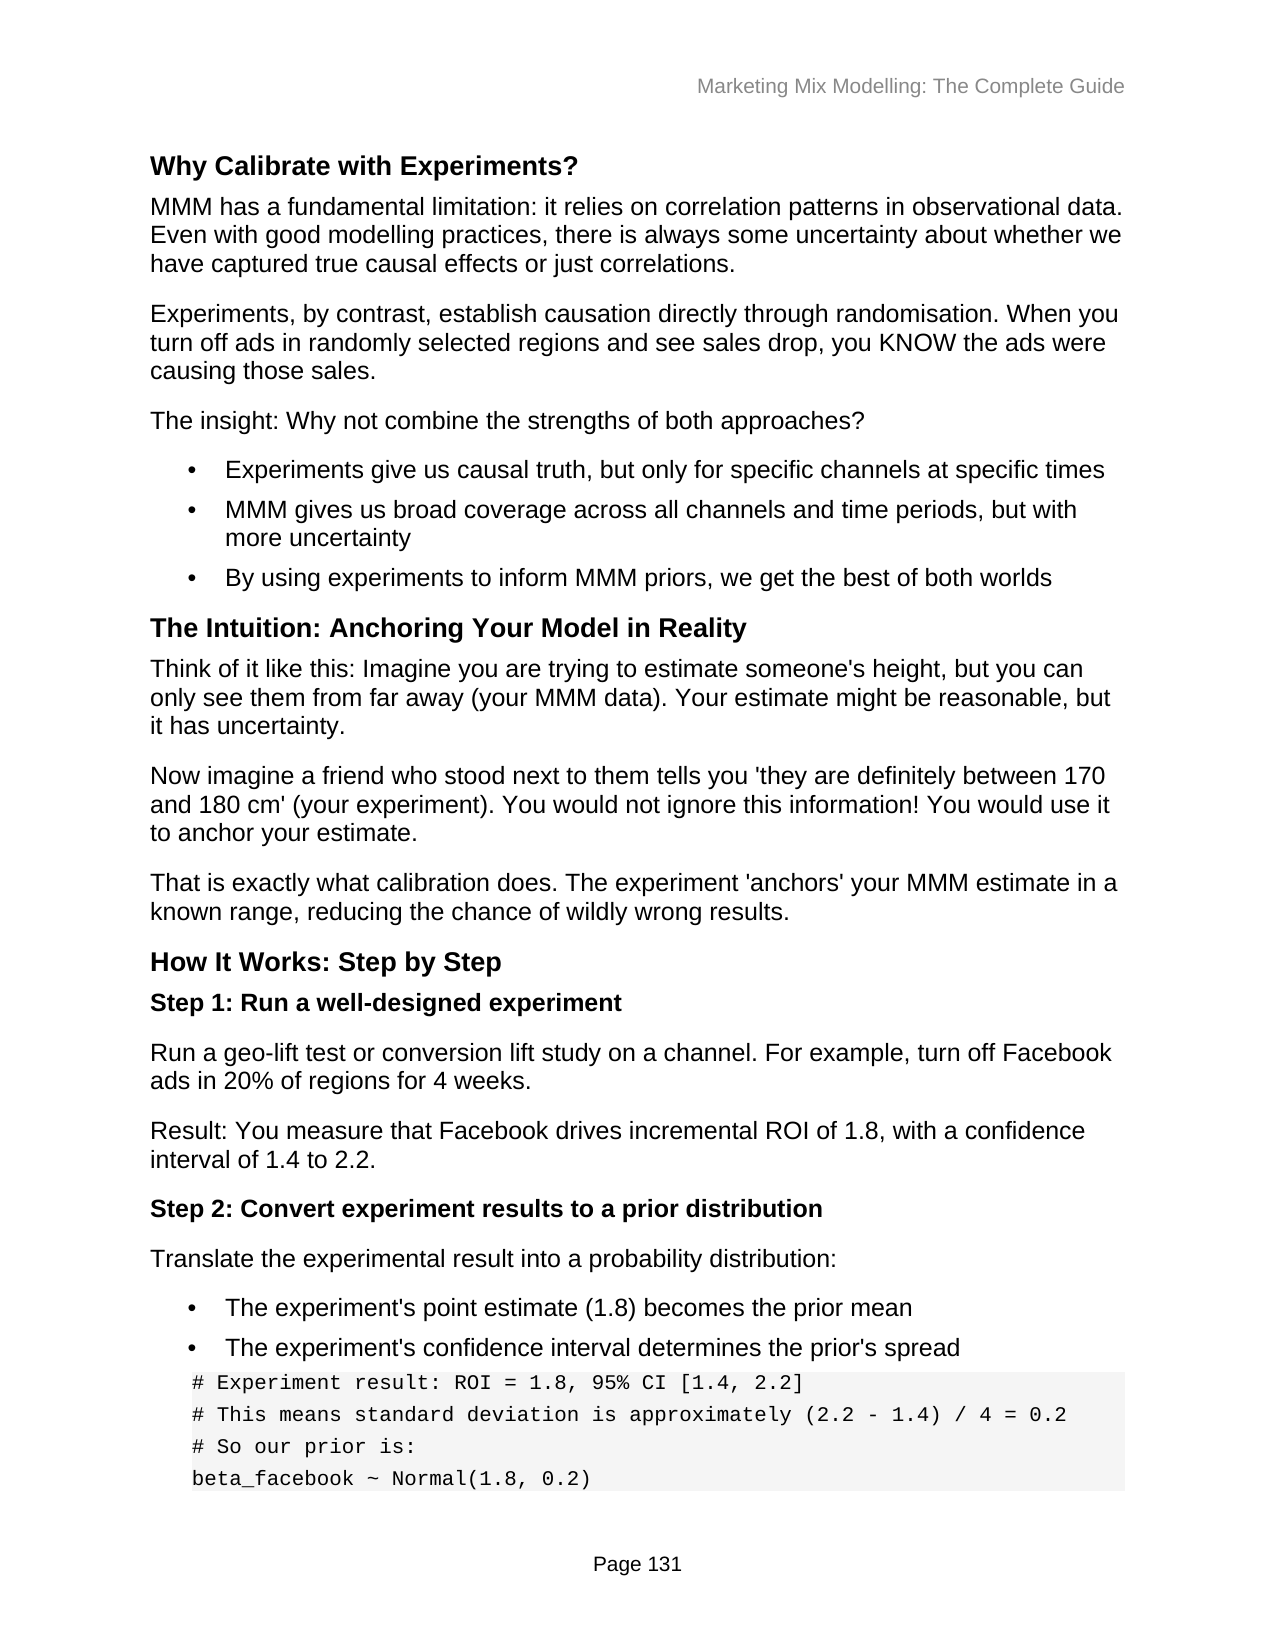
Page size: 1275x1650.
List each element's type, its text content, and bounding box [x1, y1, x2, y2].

text # So our prior is: [192, 1436, 1125, 1459]
text Step 1: Run a well-designed experiment [150, 988, 1125, 1017]
list The experiment's point estimate (1.8) becomes the prior mean [187, 1293, 1125, 1322]
list MMM gives us broad coverage across all channels and time periods, but with more uncertainty [187, 494, 1125, 552]
subtitle The Intuition: Anchoring Your Model in Reality [150, 612, 1125, 643]
list By using experiments to inform MMM priors, we get the best of both worlds [187, 562, 1125, 591]
text That is exactly what calibration does. The experiment 'anchors' your MMM estimate in a known range, reducing the chance of wildly wrong results. [150, 868, 1125, 925]
text MMM has a fundamental limitation: it relies on correlation patterns in observational data. Even with good modelling practices, there is always some uncertainty about whether we have captured true causal effects or just correlations. [150, 192, 1125, 278]
text Think of it like this: Imagine you are trying to estimate someone's height, but you can only see them from far away (your MMM data). Your estimate might be reasonable, but it has uncertainty. [150, 654, 1125, 740]
text beta_facebook ~ Normal(1.8, 0.2) [192, 1468, 1125, 1491]
list Experiments give us causal truth, but only for specific channels at specific times [187, 455, 1125, 484]
text # Experiment result: ROI = 1.8, 95% CI [1.4, 2.2] [192, 1372, 1125, 1395]
subtitle Why Calibrate with Experiments? [150, 150, 1125, 181]
text Step 2: Convert experiment results to a prior distribution [150, 1194, 1125, 1223]
text Experiments, by contrast, establish causation directly through randomisation. When you turn off ads in randomly selected regions and see sales drop, you KNOW the ads were causing those sales. [150, 299, 1125, 385]
text Result: You measure that Facebook drives incremental ROI of 1.8, with a confidence interval of 1.4 to 2.2. [150, 1116, 1125, 1173]
text # This means standard deviation is approximately (2.2 - 1.4) / 4 = 0.2 [192, 1404, 1125, 1427]
subtitle How It Works: Step by Step [150, 946, 1125, 977]
text The insight: Why not combine the strengths of both approaches? [150, 406, 1125, 434]
text Translate the experimental result into a probability distribution: [150, 1244, 1125, 1272]
list The experiment's confidence interval determines the prior's spread [187, 1332, 1125, 1361]
text Now imagine a friend who stood next to them tells you 'they are definitely between 170 and 180 cm' (your experiment). You would not ignore this information! You would use it to anchor your estimate. [150, 761, 1125, 847]
text Run a geo-lift test or conversion lift study on a channel. For example, turn off Facebook ads in 20% of regions for 4 weeks. [150, 1037, 1125, 1095]
